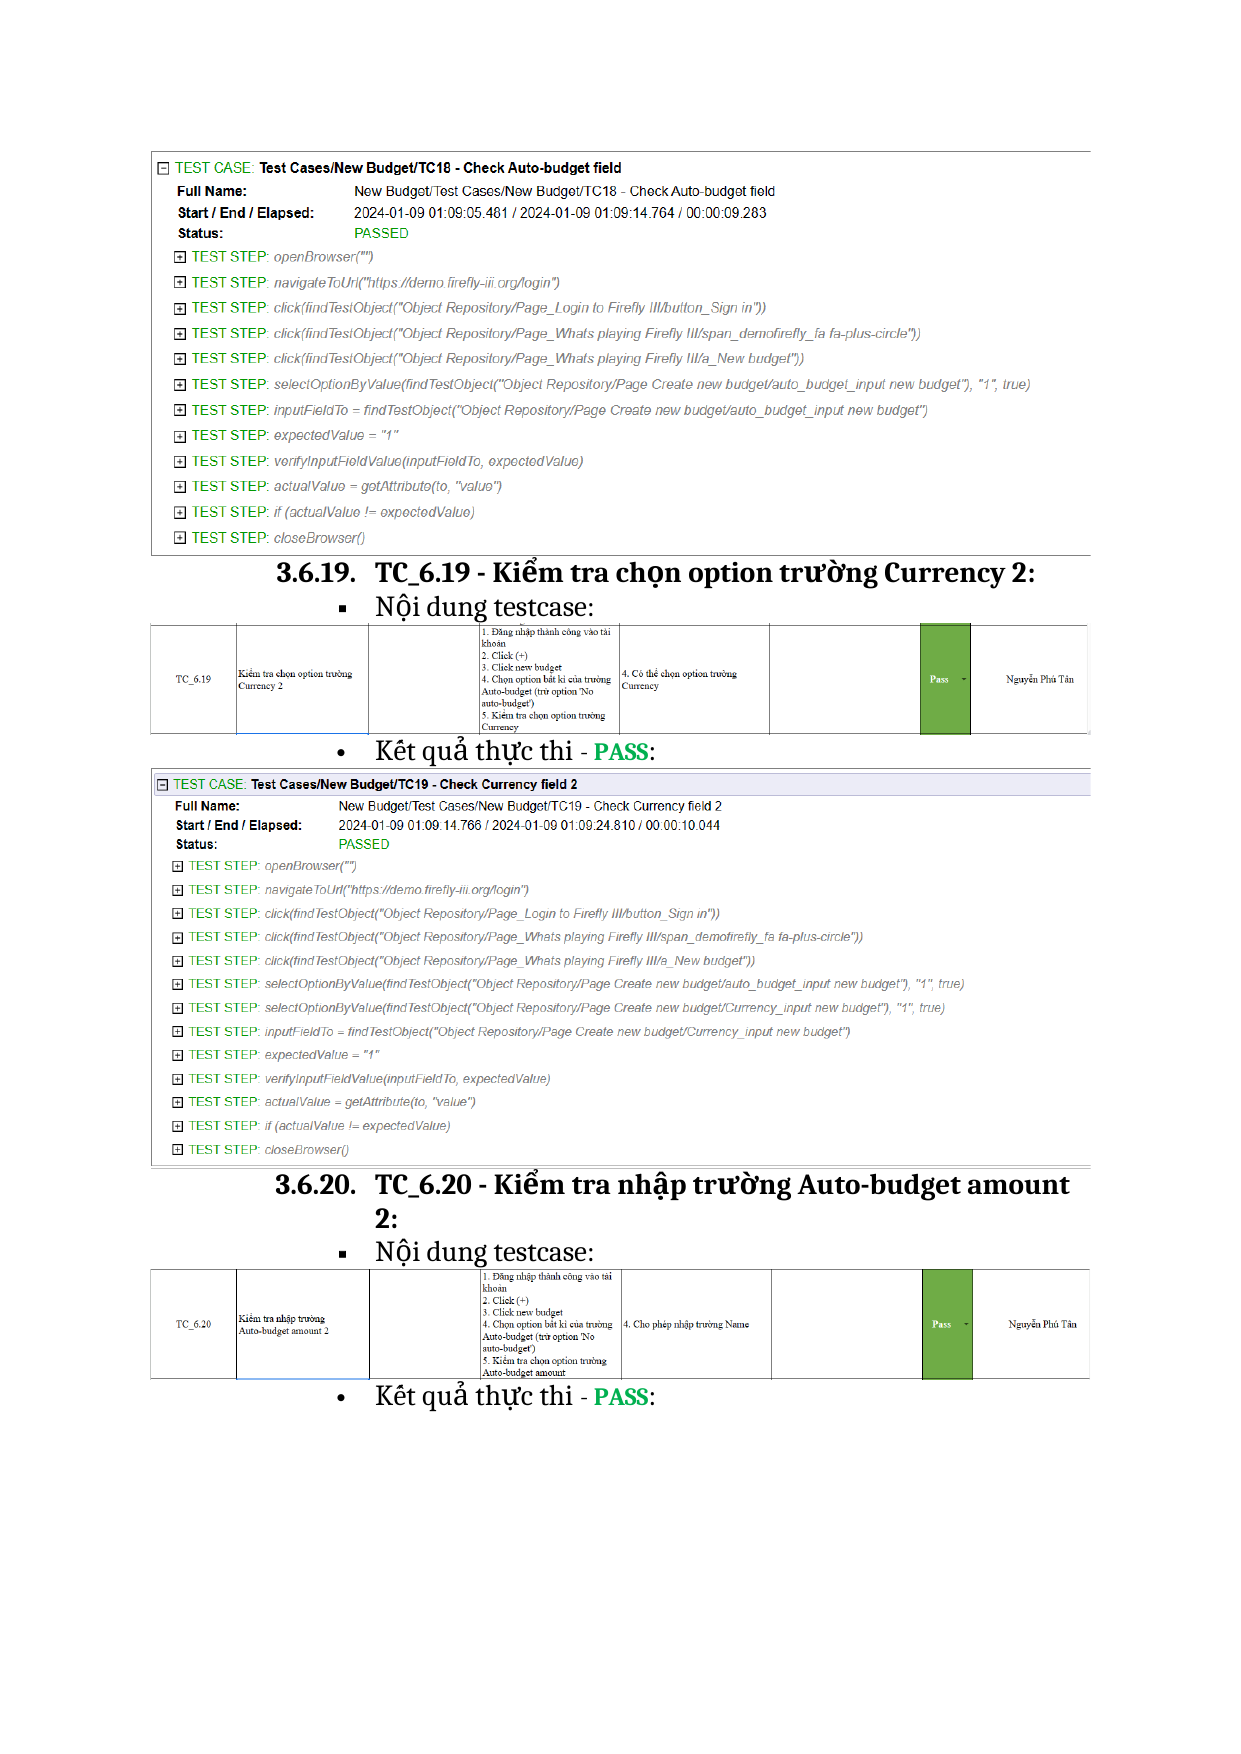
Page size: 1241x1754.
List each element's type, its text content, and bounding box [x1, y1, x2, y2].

picture [150, 1269, 1091, 1380]
picture [150, 768, 1091, 1169]
list Kết quả thực thi - PASS: [337, 1380, 1090, 1413]
picture [150, 150, 1091, 557]
list Nội dung testcase: [337, 590, 1090, 623]
list Kết quả thực thi - PASS: [337, 735, 1090, 768]
list TC_6.20 - Kiểm tra nhập trường Auto-budget amount 2: [356, 1169, 1090, 1236]
list TC_6.19 - Kiểm tra chọn option trường Currency 2: [356, 557, 492, 590]
picture [150, 623, 1091, 735]
list Nội dung testcase: [337, 1236, 1090, 1269]
